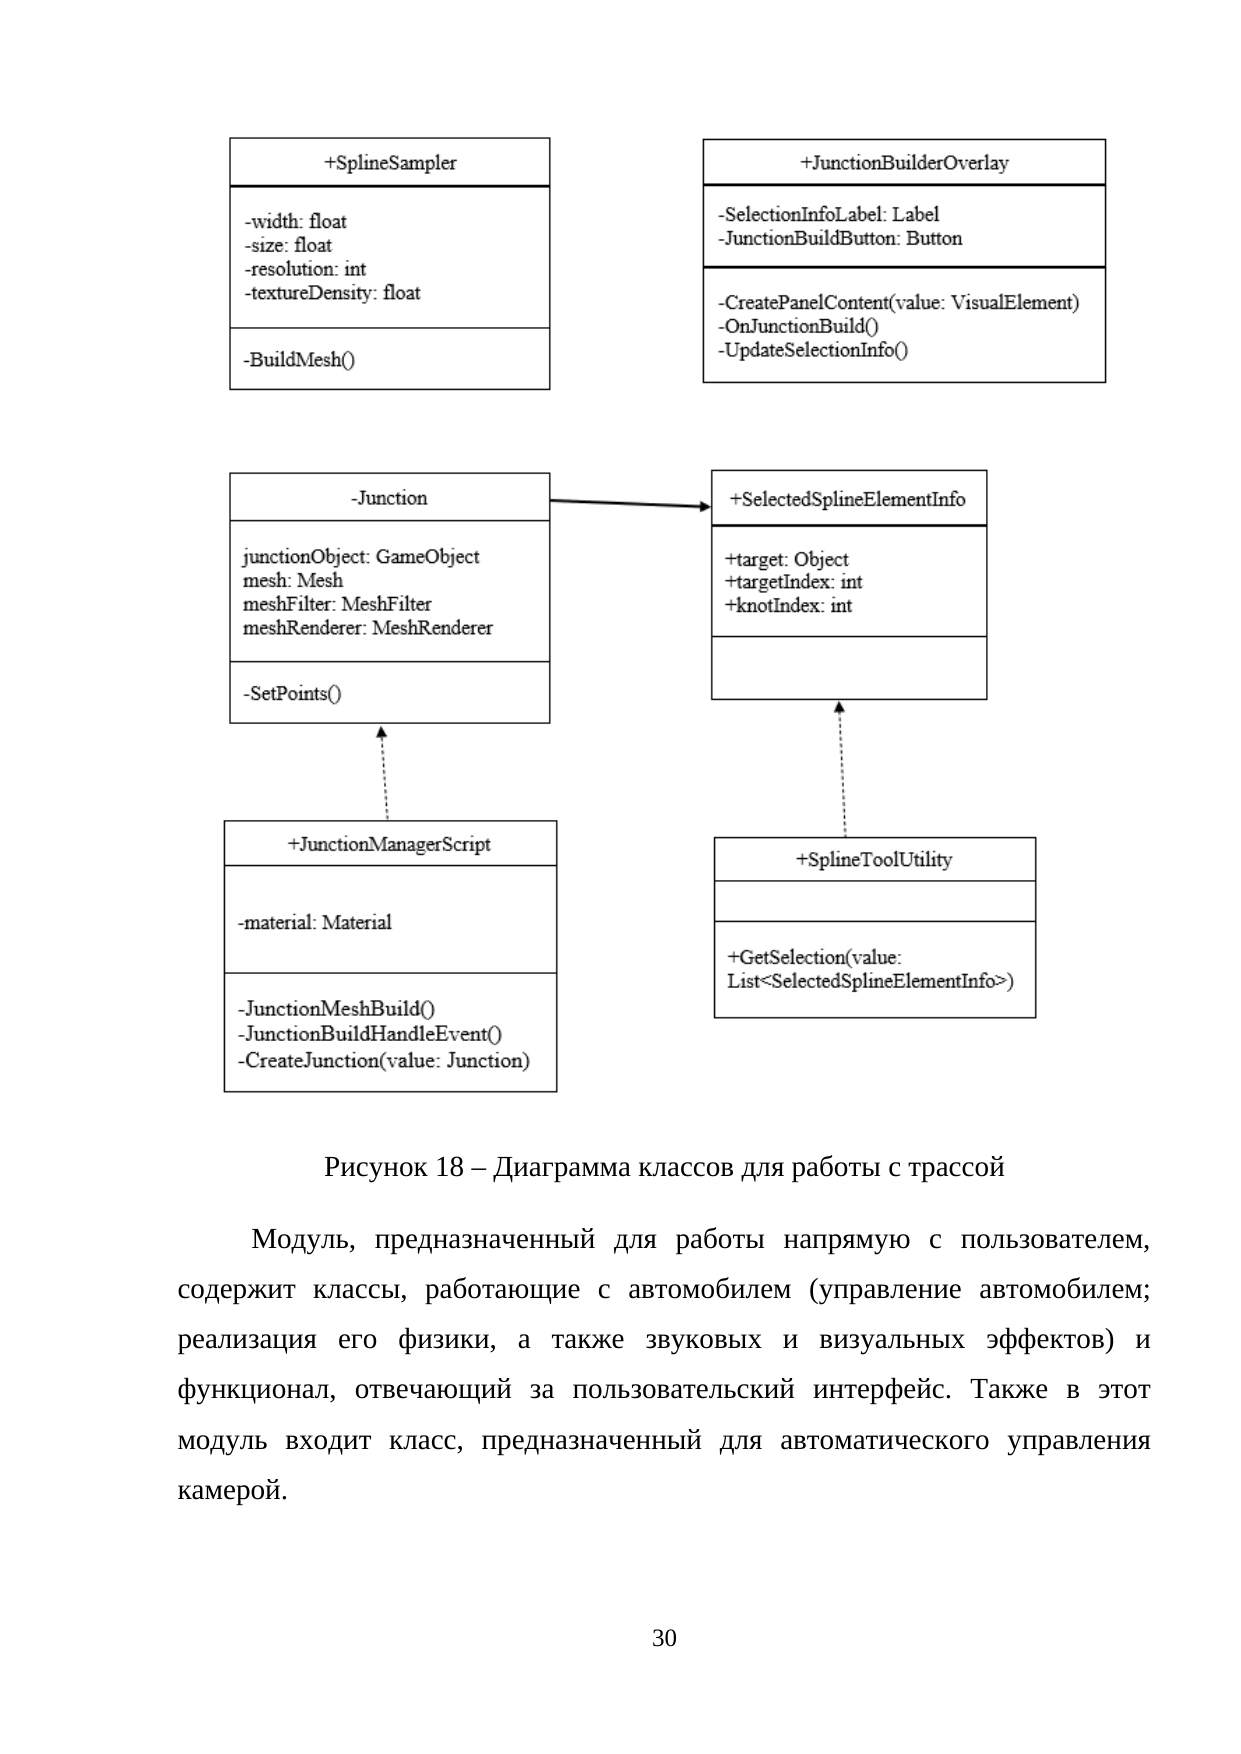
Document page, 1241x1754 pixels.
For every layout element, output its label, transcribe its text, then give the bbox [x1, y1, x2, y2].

text Рисунок 18 – Диаграмма классов для работы с трассой [177, 1149, 1152, 1183]
text Модуль, предназначенный для работы напрямую с пользователем, содержит классы, работающие с автомобилем (управление автомобилем; реализация его физики, а также звуковых и визуальных эффектов) и функционал, отвечающий за пользовательский интерфейс. Также в этот модуль входит класс, предназначенный для автоматического управления камерой. [177, 1221, 1152, 1506]
picture [196, 118, 1133, 1115]
